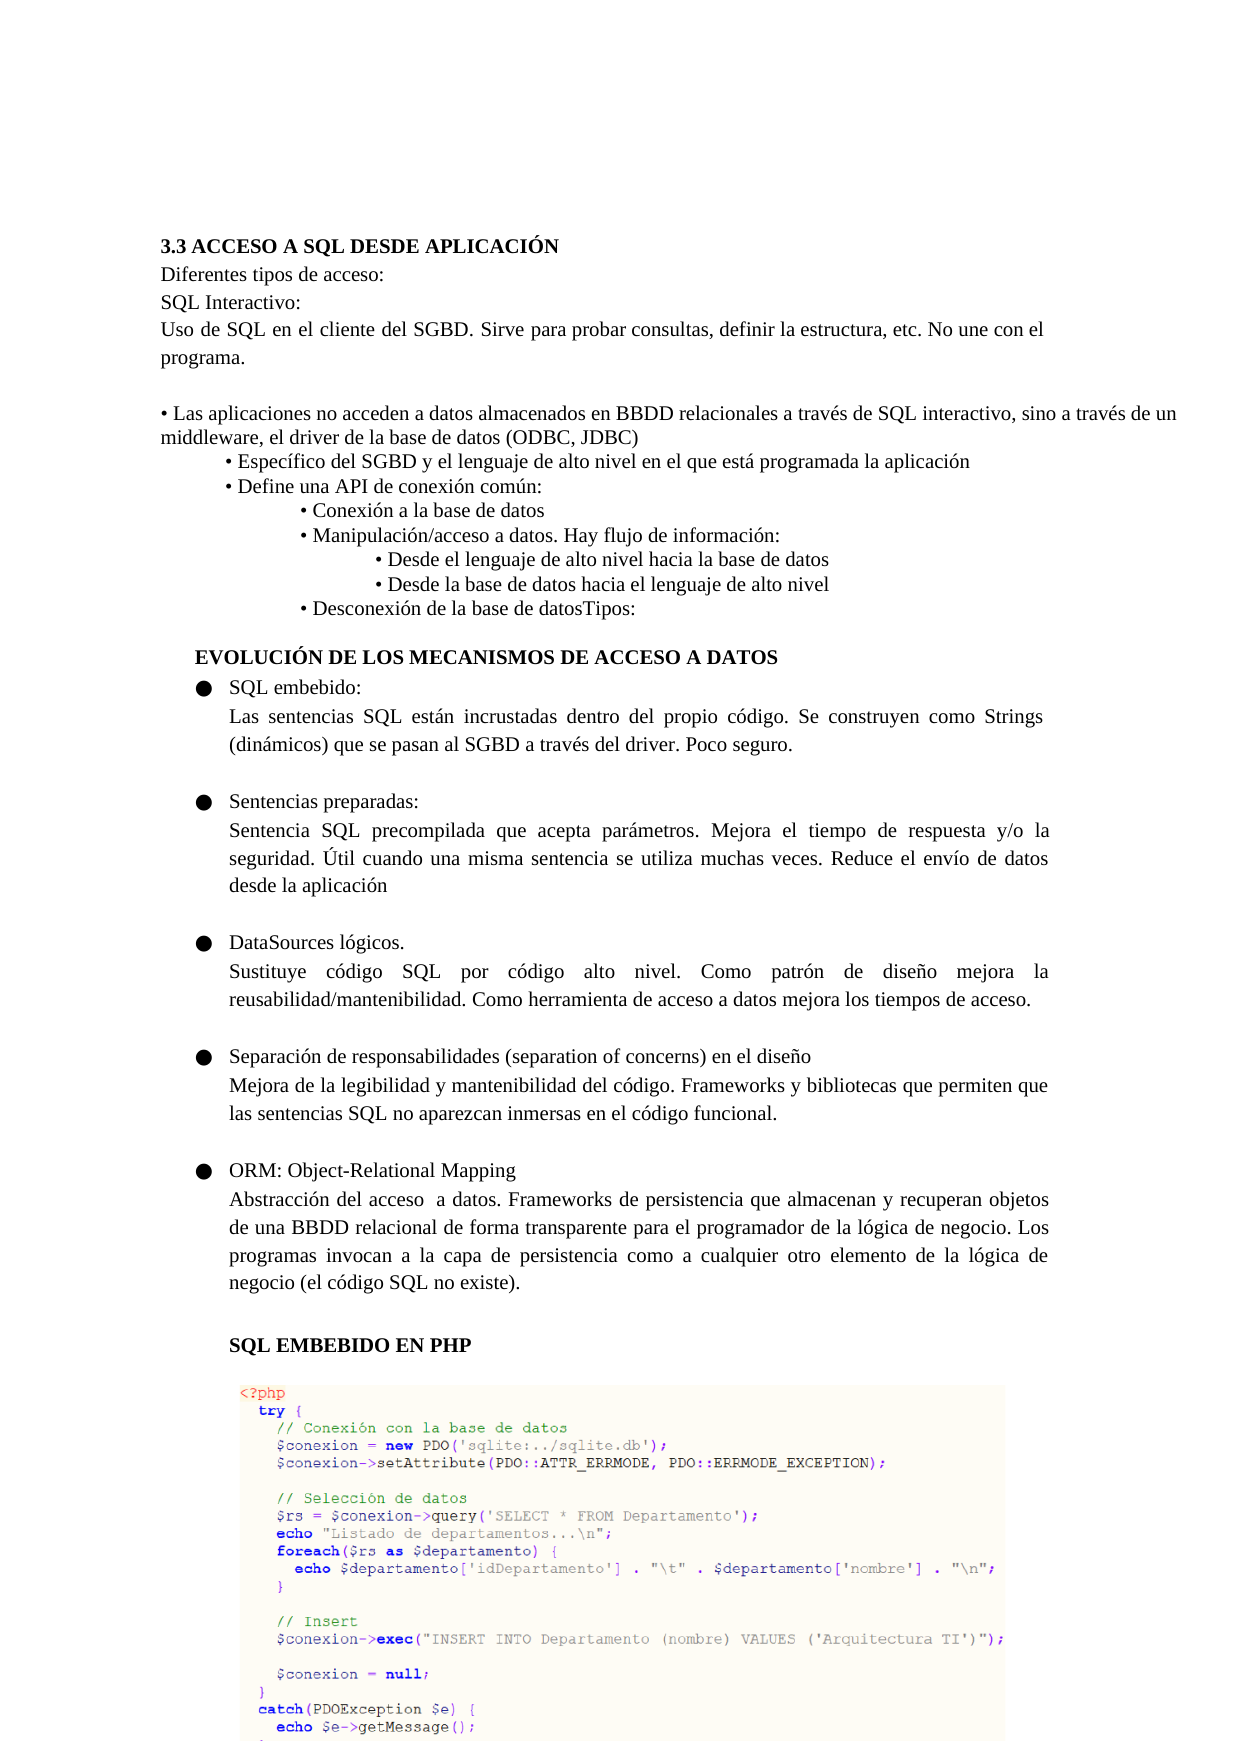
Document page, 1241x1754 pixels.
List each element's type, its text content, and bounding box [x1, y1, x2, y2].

text Mejora de la legibilidad y mantenibilidad del código. Frameworks y bibliotecas que permiten que las sentencias SQL no aparezcan inmersas en el código funcional. [229, 1073, 1050, 1125]
text Diferentes tipos de acceso: [160, 262, 1240, 286]
list DataSources lógicos. [194, 927, 1240, 956]
text • Conexión a la base de datos [235, 498, 1240, 522]
text SQL Interactivo: [160, 289, 1240, 314]
text • Define una API de conexión común: [160, 474, 1240, 498]
text Sentencia SQL precompilada que acepta parámetros. Mejora el tiempo de respuesta y/o la seguridad. Útil cuando una misma sentencia se utiliza muchas veces. Reduce el envío de datos desde la aplicación [229, 818, 1050, 897]
text Uso de SQL en el cliente del SGBD. Sirve para probar consultas, definir la estructura, etc. No une con el programa. [160, 317, 1098, 369]
text • Manipulación/acceso a datos. Hay flujo de información: [235, 523, 1240, 547]
list SQL embebido: [194, 672, 1240, 700]
picture [232, 1381, 1006, 1741]
list ORM: Object-Relational Mapping [194, 1155, 1240, 1184]
text Abstracción del acceso a datos. Frameworks de persistencia que almacenan y recuperan objetos de una BBDD relacional de forma transparente para el programador de la lógica de negocio. Los programas invocan a la capa de persistencia como a cualquier otro elemento de la lógica de negocio (el código SQL no existe). [229, 1187, 1050, 1294]
text • Las aplicaciones no acceden a datos almacenados en BBDD relacionales a través de SQL interactivo, sino a través de un middleware, el driver de la base de datos (ODBC, JDBC) [160, 401, 1240, 449]
text • Desde la base de datos hacia el lenguaje de alto nivel [310, 572, 1240, 596]
text Sustituye código SQL por código alto nivel. Como patrón de diseño mejora la reusabilidad/mantenibilidad. Como herramienta de acceso a datos mejora los tiempos de acceso. [229, 959, 1049, 1011]
text • Específico del SGBD y el lenguaje de alto nivel en el que está programada la aplicación [160, 449, 1240, 473]
text • Desconexión de la base de datosTipos: [235, 596, 1240, 620]
text SQL EMBEBIDO EN PHP [229, 1333, 1050, 1357]
list Separación de responsabilidades (separation of concerns) en el diseño [194, 1041, 1240, 1070]
text EVOLUCIÓN DE LOS MECANISMOS DE ACCESO A DATOS [119, 645, 1240, 669]
text • Desde el lenguaje de alto nivel hacia la base de datos [310, 547, 1240, 571]
subtitle 3.3 ACCESO A SQL DESDE APLICACIÓN [160, 234, 1240, 258]
list Sentencias preparadas: [194, 786, 1240, 814]
text Las sentencias SQL están incrustadas dentro del propio código. Se construyen como Strings (dinámicos) que se pasan al SGBD a través del driver. Poco seguro. [229, 704, 1098, 756]
